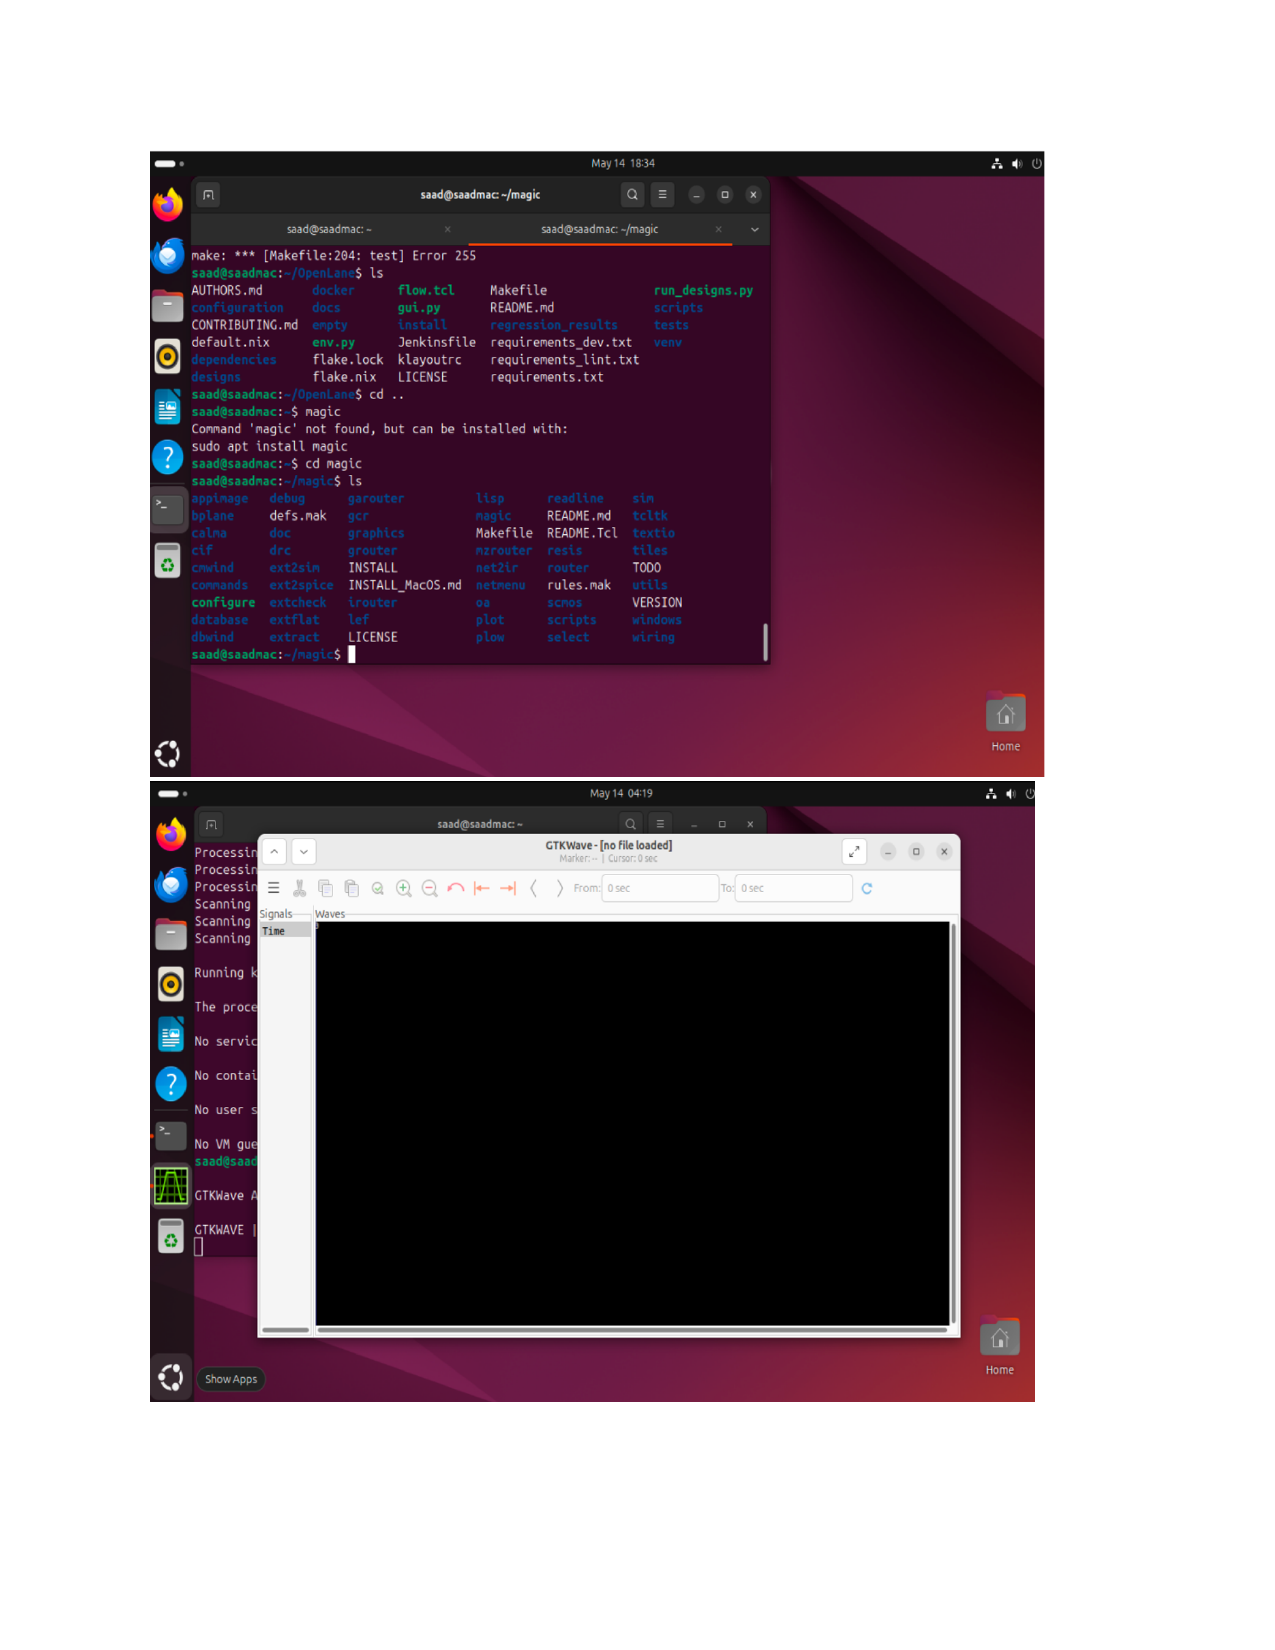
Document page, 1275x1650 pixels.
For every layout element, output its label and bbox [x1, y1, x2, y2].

picture [150, 781, 1035, 1402]
picture [150, 150, 1045, 777]
